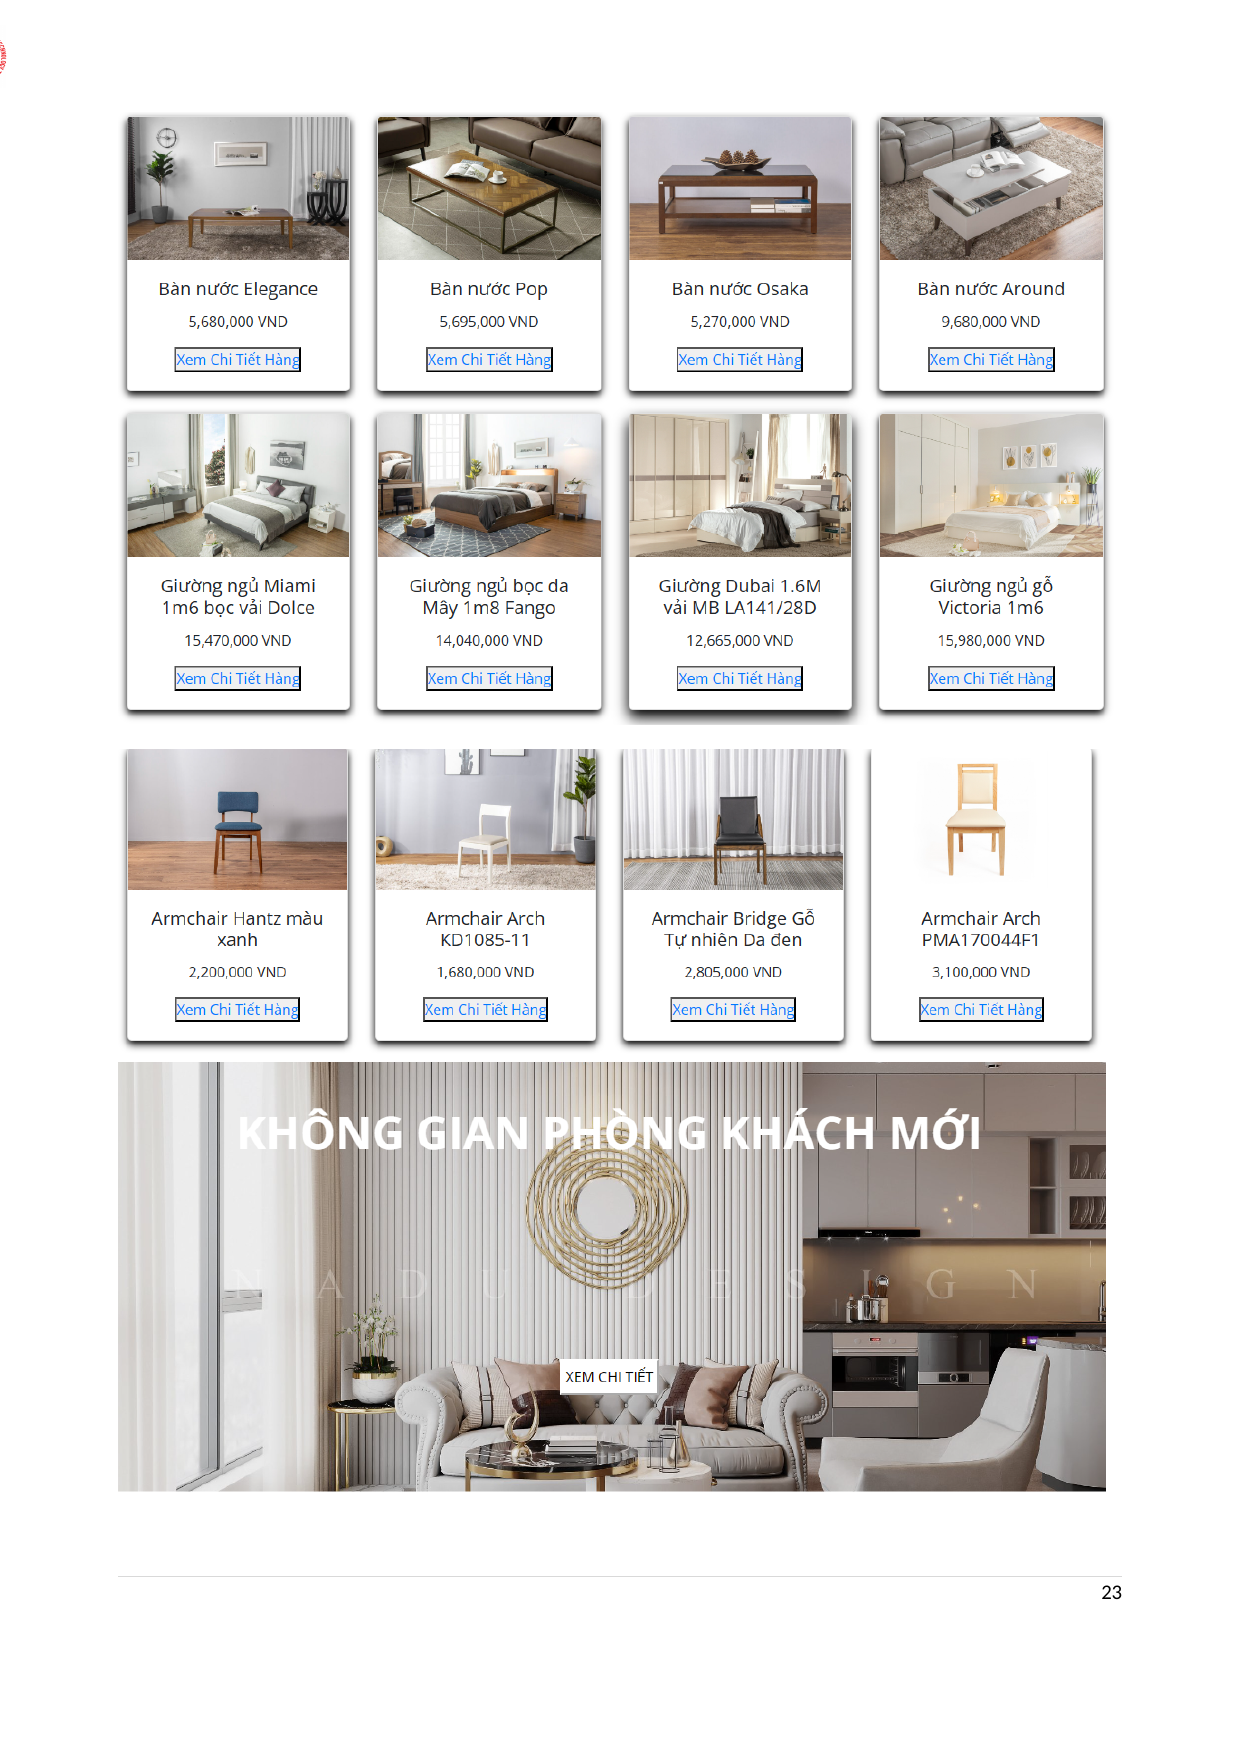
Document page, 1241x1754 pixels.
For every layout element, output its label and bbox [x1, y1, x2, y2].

picture [118, 112, 1123, 725]
picture [0, 25, 7, 88]
picture [118, 749, 1123, 1500]
